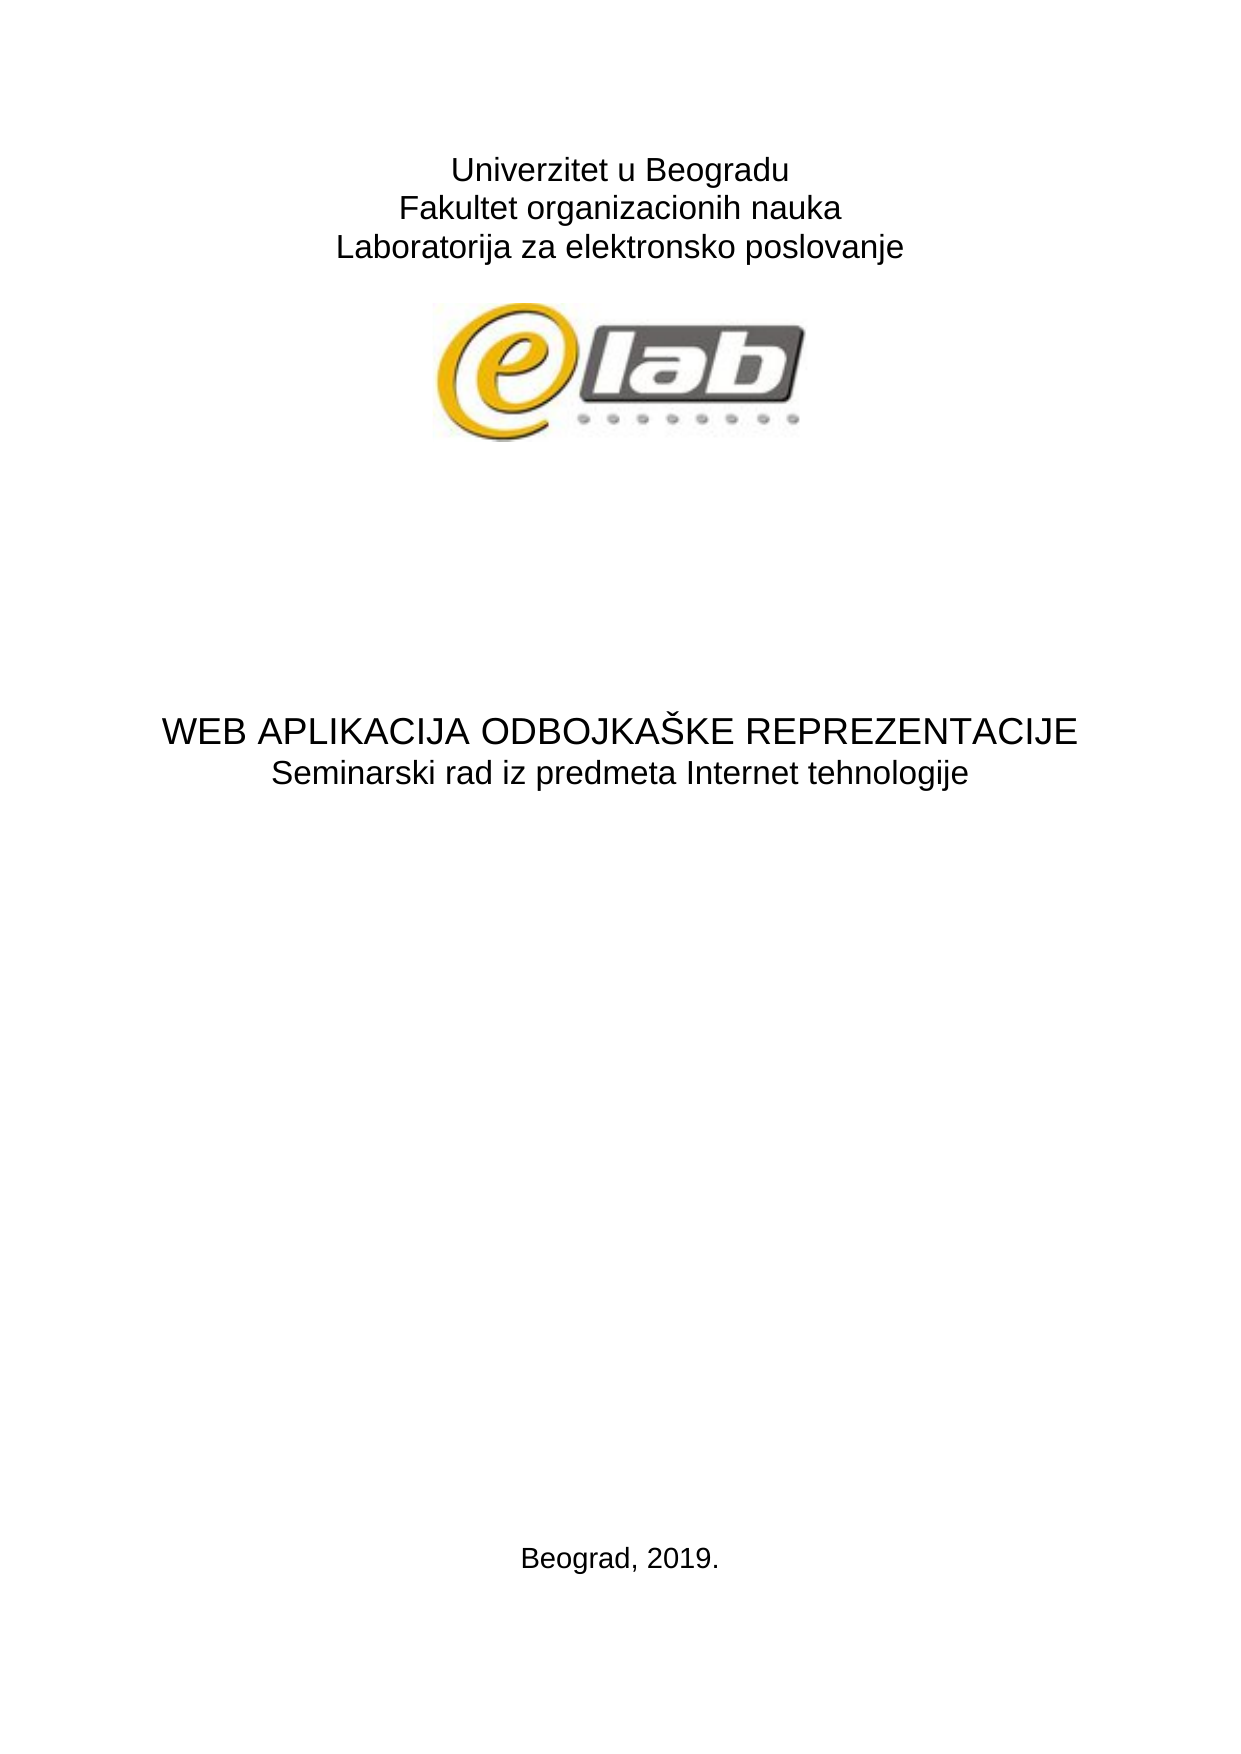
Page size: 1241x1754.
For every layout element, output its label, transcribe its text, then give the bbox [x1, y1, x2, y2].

text Laboratorija za elektronsko poslovanje [150, 227, 1090, 265]
text Univerzitet u Beogradu [150, 150, 1090, 188]
text Seminarski rad iz predmeta Internet tehnologije [150, 753, 1090, 791]
picture [432, 303, 808, 442]
text Fakultet organizacionih nauka [150, 188, 1090, 227]
text WEB APLIKACIJA ODBOJKAŠKE REPREZENTACIJE [150, 709, 1090, 753]
text Beograd, 2019. [150, 1541, 1090, 1574]
